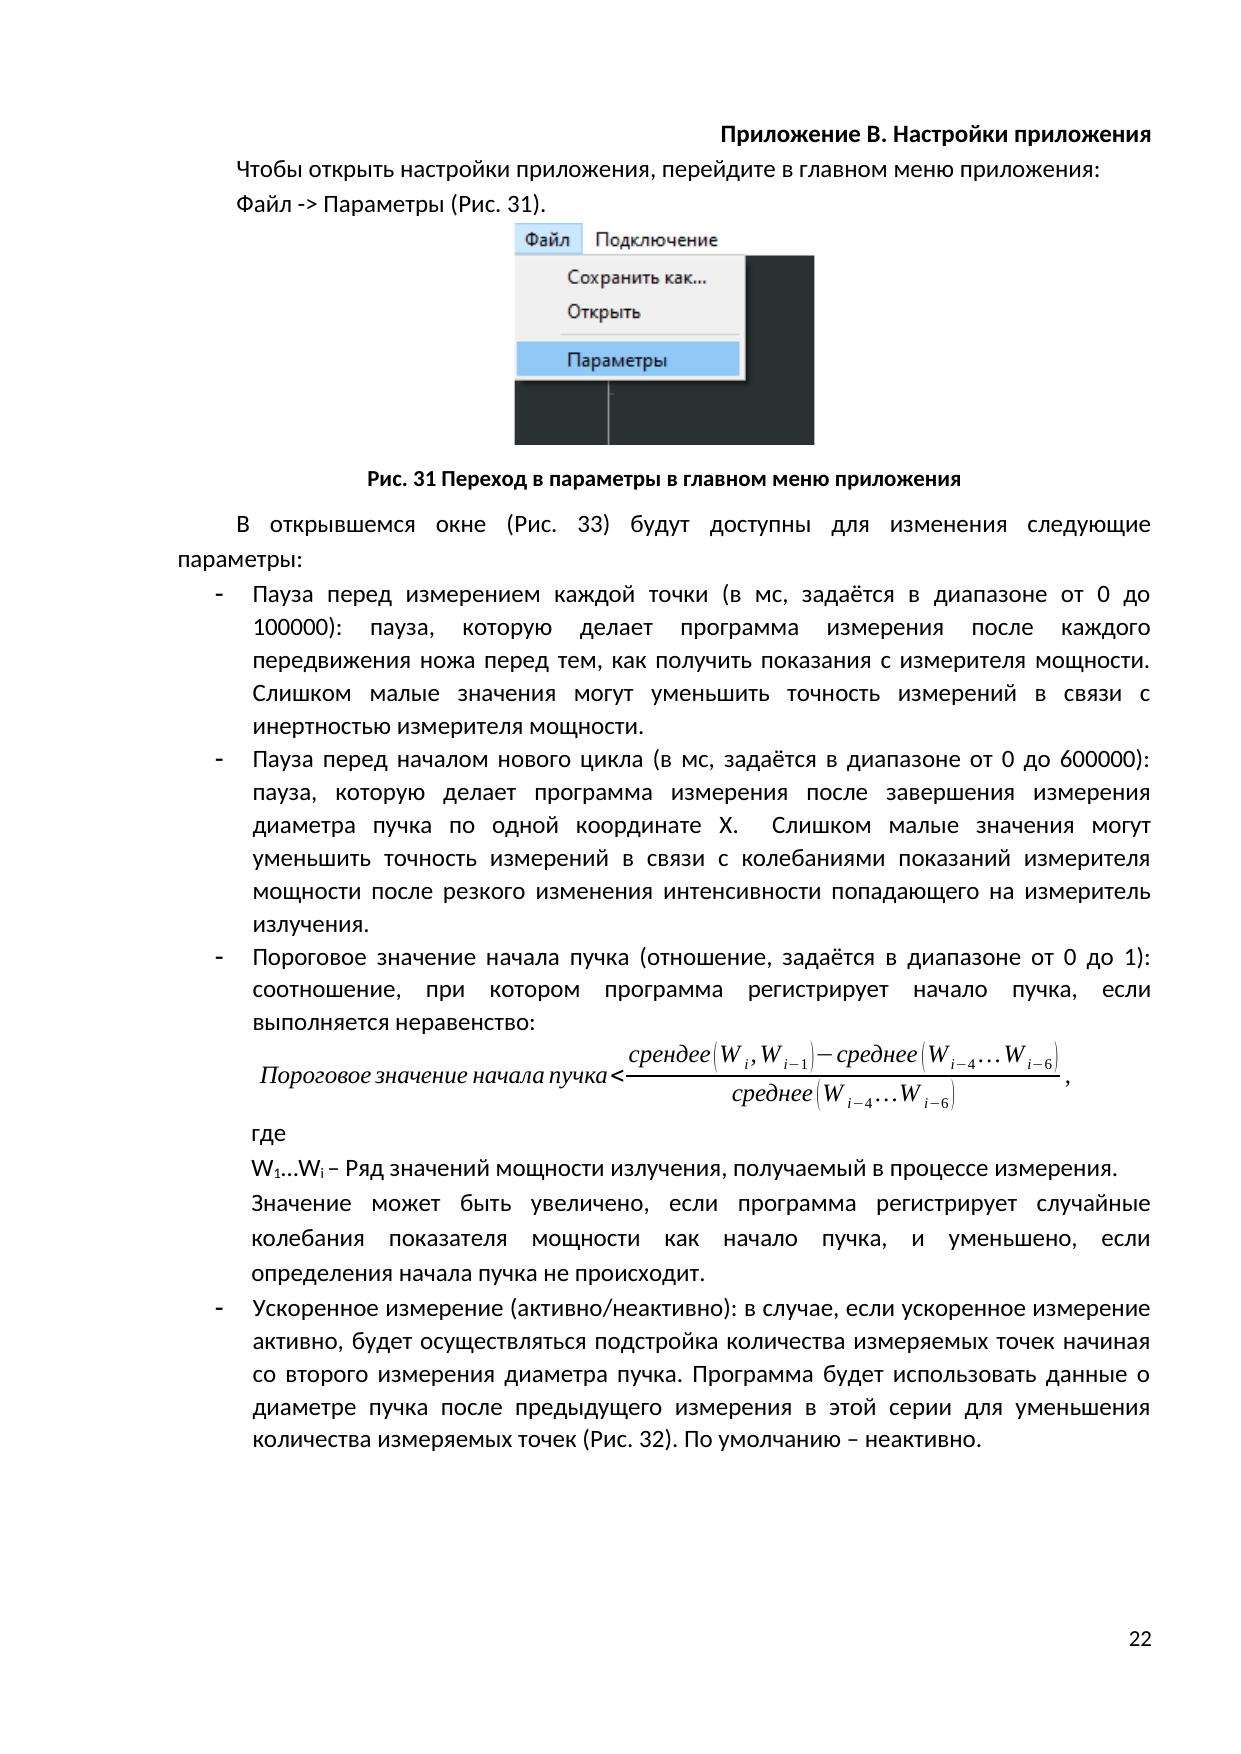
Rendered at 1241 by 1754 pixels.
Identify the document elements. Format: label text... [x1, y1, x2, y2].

text Приложение B. Настройки приложения [251, 118, 1152, 149]
text Значение может быть увеличено, если программа регистрирует случайные колебания показателя мощности как начало пучка, и уменьшено, если определения начала пучка не происходит. [251, 1187, 1152, 1287]
text Пороговое значение начала пучка (отношение, задаётся в диапазоне от 0 до 1): соотношение, при котором программа регистрирует начало пучка, если выполняется неравенство: [215, 941, 1152, 1037]
text W1…Wi – Ряд значений мощности излучения, получаемый в процессе измерения. [251, 1152, 1152, 1182]
text Пауза перед началом нового цикла (в мс, задаётся в диапазоне от 0 до 600000): пауза, которую делает программа измерения после завершения измерения диаметра пучка по одной координате X. Слишком малые значения могут уменьшить точность измерений в связи с колебаниями показаний измерителя мощности после резкого изменения интенсивности попадающего на измеритель излучения. [215, 743, 1152, 938]
text Файл -> Параметры (Рис. 31). [177, 188, 1152, 219]
text где [251, 1117, 1152, 1147]
text Чтобы открыть настройки приложения, перейдите в главном меню приложения: [177, 153, 1152, 184]
text В открывшемся окне (Рис. 33) будут доступны для изменения следующие параметры: [177, 508, 1152, 574]
text Ускоренное измерение (активно/неактивно): в случае, если ускоренное измерение активно, будет осуществляться подстройка количества измеряемых точек начиная со второго измерения диаметра пучка. Программа будет использовать данные о диаметре пучка после предыдущего измерения в этой серии для уменьшения количества измеряемых точек (Рис. 32). По умолчанию – неактивно. [215, 1292, 1152, 1454]
picture [514, 223, 815, 445]
text Пауза перед измерением каждой точки (в мс, задаётся в диапазоне от 0 до 100000): пауза, которую делает программа измерения после каждого передвижения ножа перед тем, как получить показания с измерителя мощности. Слишком малые значения могут уменьшить точность измерений в связи с инертностью измерителя мощности. [215, 578, 1152, 741]
